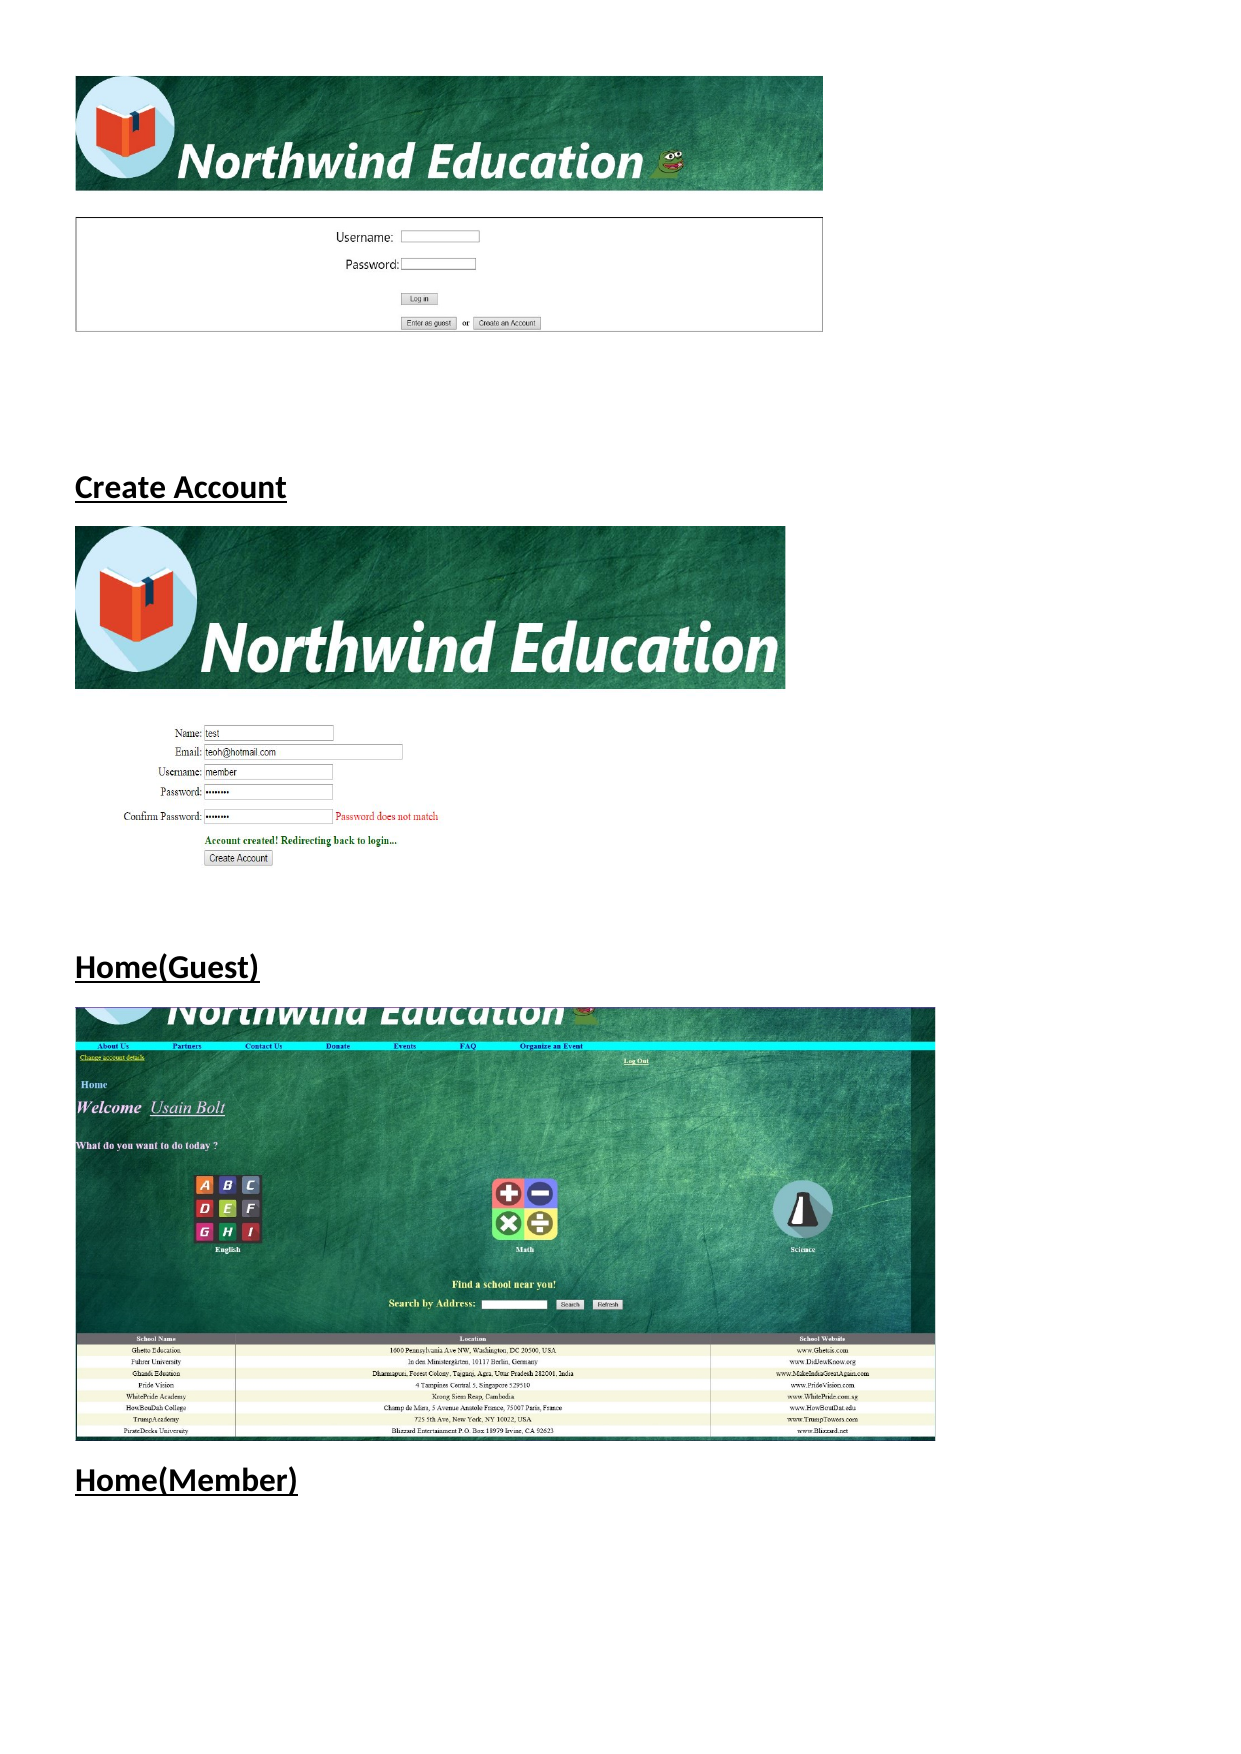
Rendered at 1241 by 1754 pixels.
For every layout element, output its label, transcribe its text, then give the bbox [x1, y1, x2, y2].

picture [75, 75, 823, 447]
text Create Account [75, 466, 1165, 507]
picture [75, 1007, 936, 1441]
text Home(Member) [75, 1459, 1165, 1500]
picture [75, 526, 786, 928]
text Home(Guest) [75, 947, 1165, 987]
